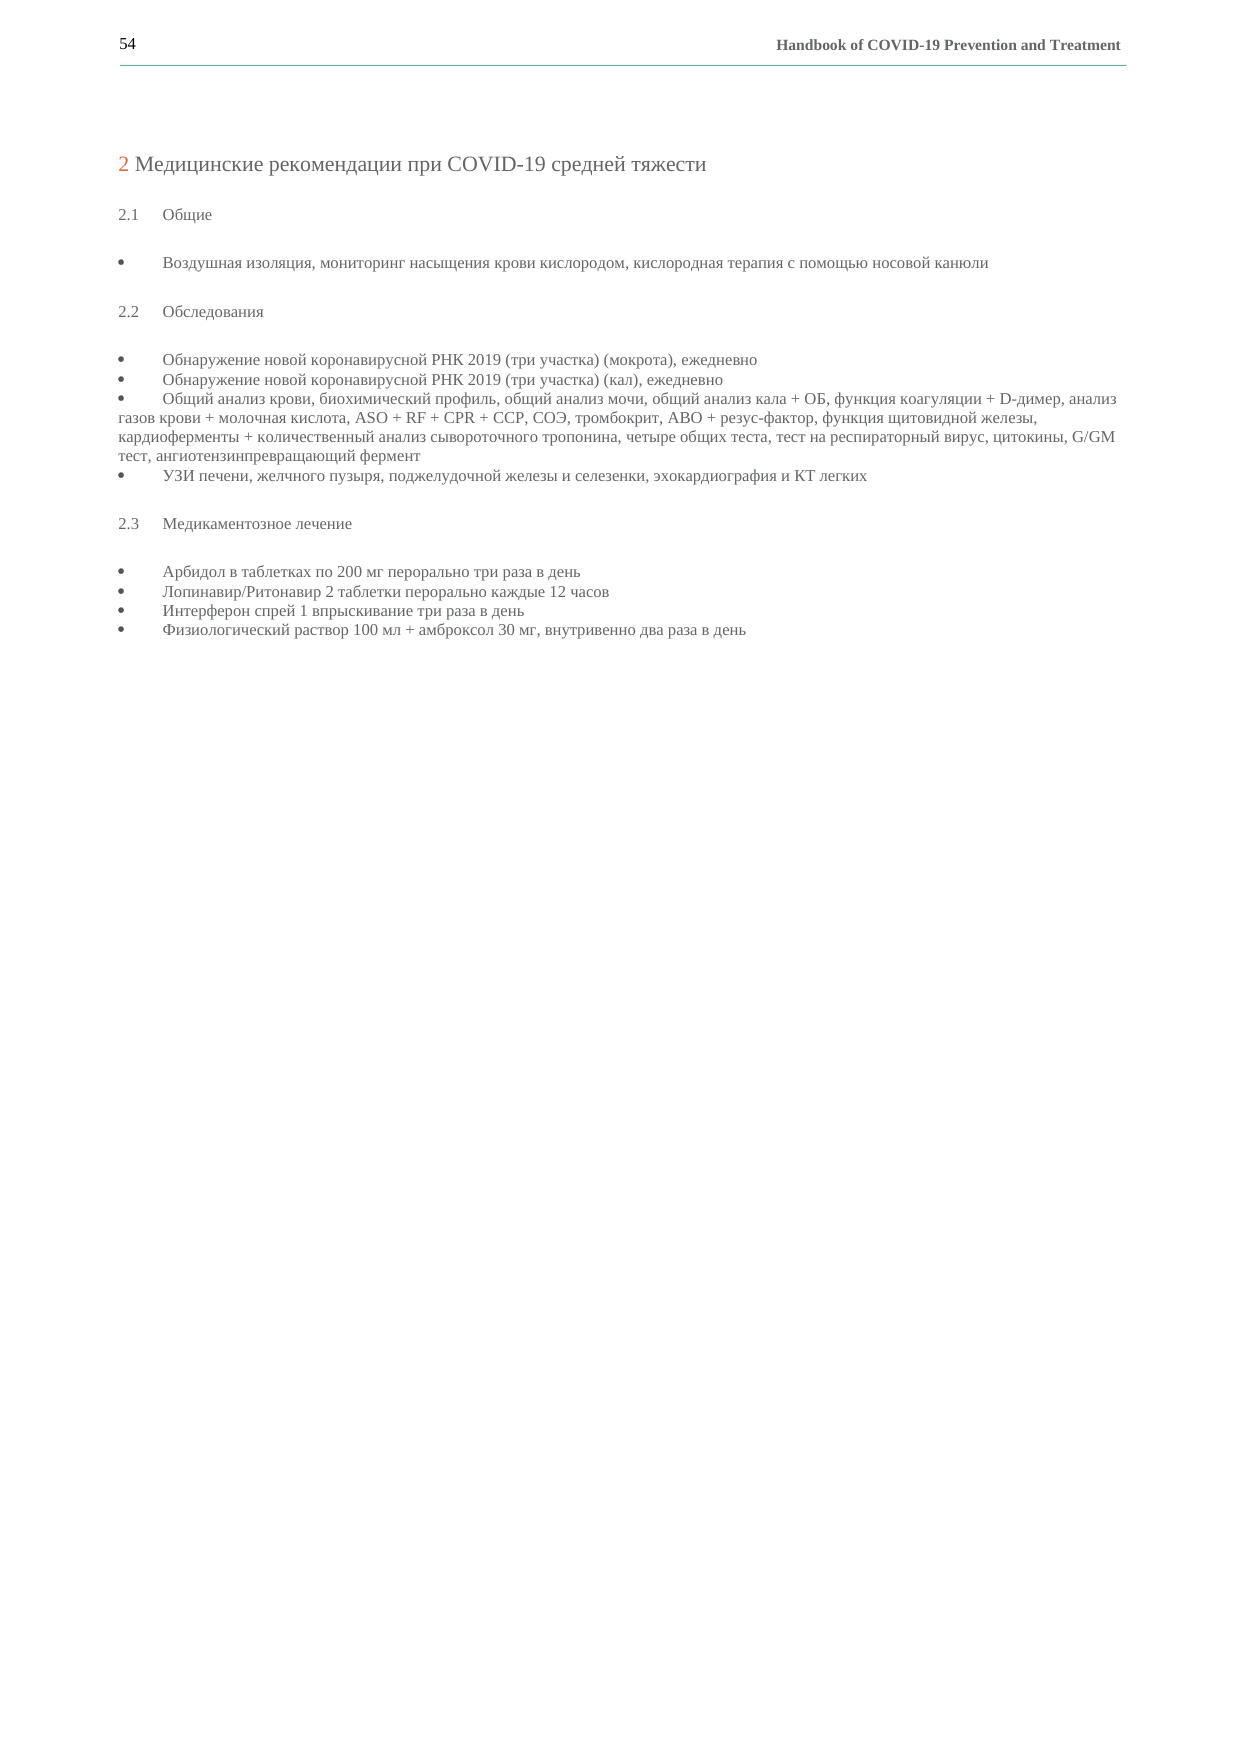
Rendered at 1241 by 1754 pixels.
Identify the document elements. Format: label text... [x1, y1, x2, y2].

list Лопинавир/Ритонавир 2 таблетки перорально каждые 12 часов [118, 581, 1122, 601]
text 2 Медицинские рекомендации при COVID-19 средней тяжести [118, 151, 1122, 176]
list Физиологический раствор 100 мл + амброксол 30 мг, внутривенно два раза в день [118, 620, 1122, 639]
list Общие [118, 205, 1122, 224]
list Обнаружение новой коронавирусной РНК 2019 (три участка) (мокрота), ежедневно [118, 350, 1122, 369]
list Обследования [118, 302, 1122, 321]
picture [119, 53, 1127, 72]
list Обнаружение новой коронавирусной РНК 2019 (три участка) (кал), ежедневно [118, 369, 1122, 388]
list Общий анализ крови, биохимический профиль, общий анализ мочи, общий анализ кала + ОБ, функция коагуляции + D-димер, анализ газов крови + молочная кислота, ASO + RF + CPR + CCP, СОЭ, тромбокрит, ABO + резус-фактор, функция щитовидной железы, кардиоферменты + количественный анализ сывороточного тропонина, четыре общих теста, тест на респираторный вирус, цитокины, G/GM тест, ангиотензинпревращающий фермент [118, 388, 1122, 465]
list Воздушная изоляция, мониторинг насыщения крови кислородом, кислородная терапия с помощью носовой канюли [118, 253, 1122, 272]
list УЗИ печени, желчного пузыря, поджелудочной железы и селезенки, эхокардиография и КТ легких [118, 465, 1122, 484]
list Арбидол в таблетках по 200 мг перорально три раза в день [118, 562, 1122, 581]
list Интерферон спрей 1 впрыскивание три раза в день [118, 601, 1122, 620]
list Медикаментозное лечение [118, 514, 1122, 533]
